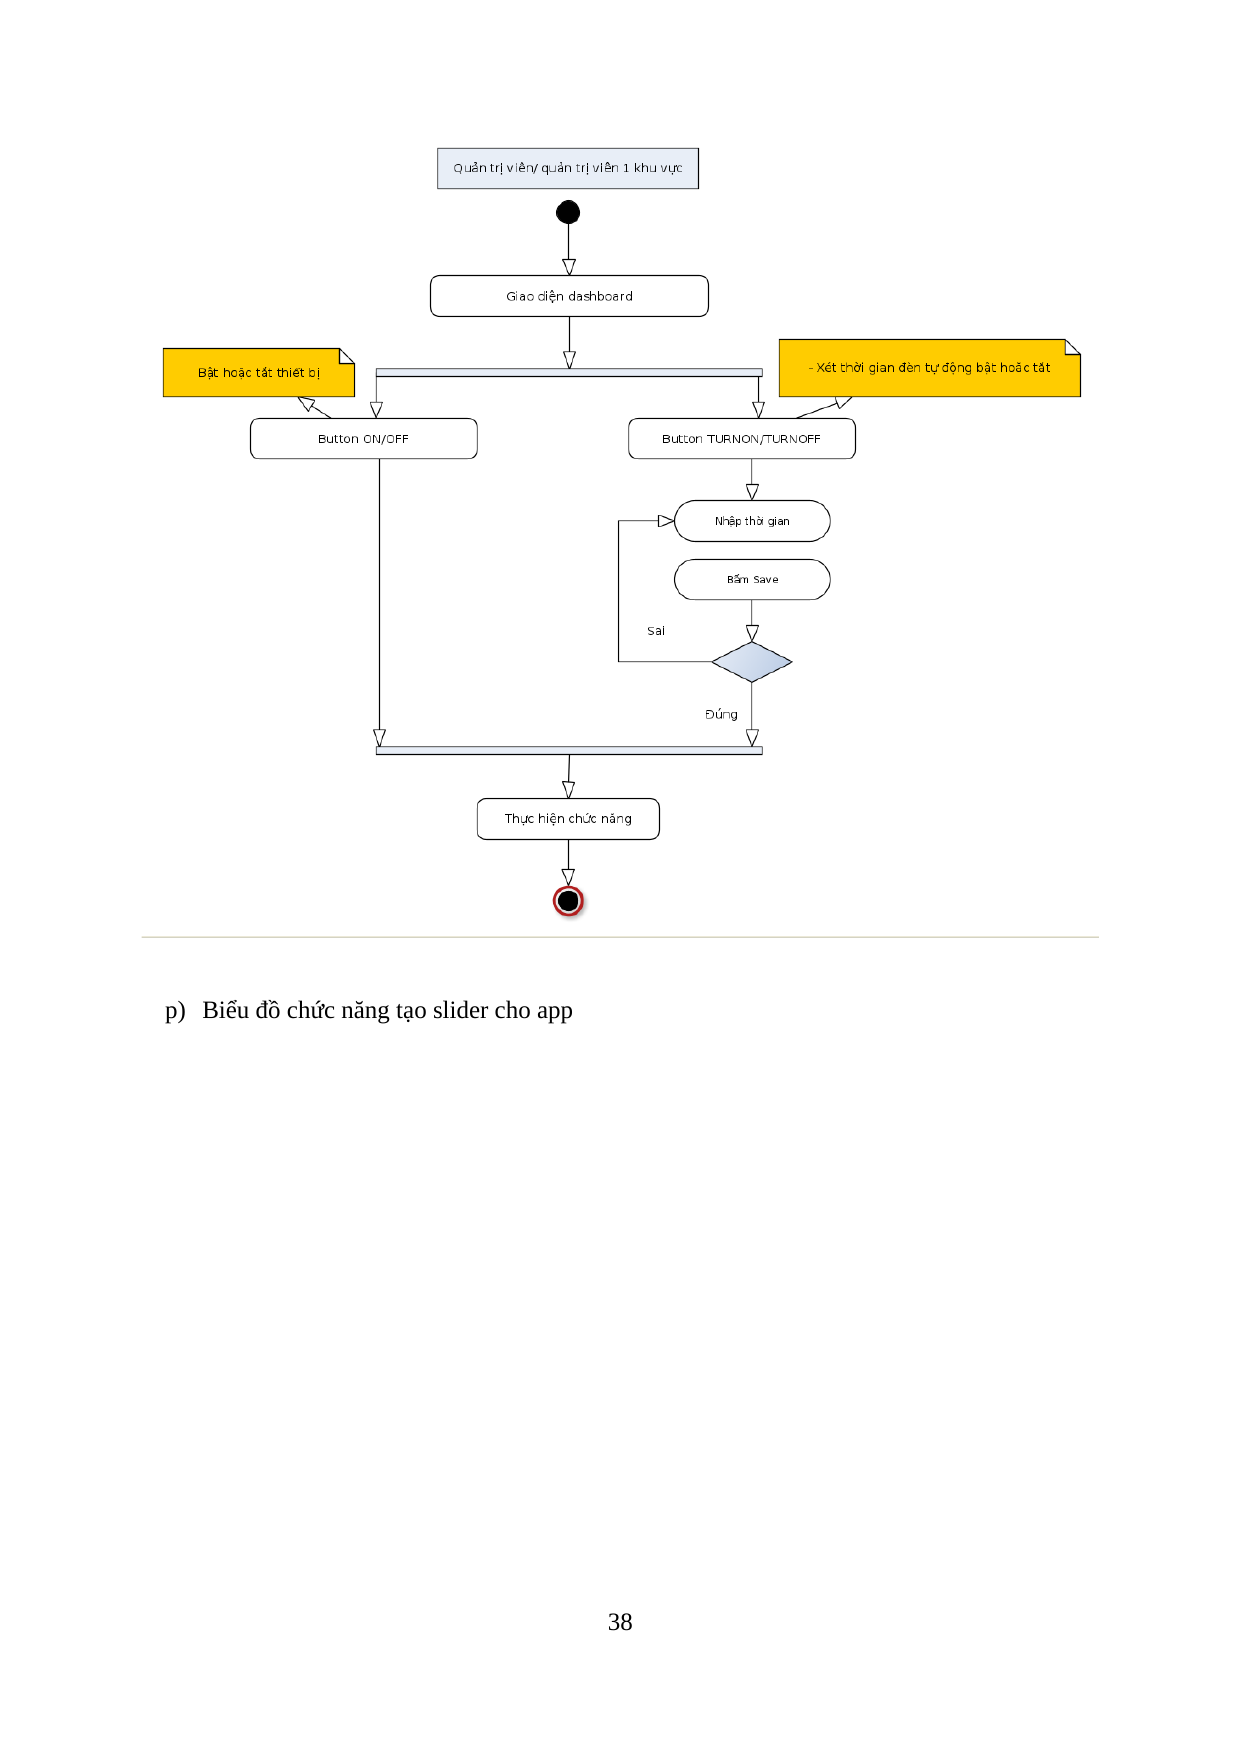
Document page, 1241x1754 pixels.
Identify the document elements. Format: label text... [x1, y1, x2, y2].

list Biểu đồ chức năng tạo slider cho app [165, 995, 1122, 1024]
picture [141, 143, 1099, 938]
